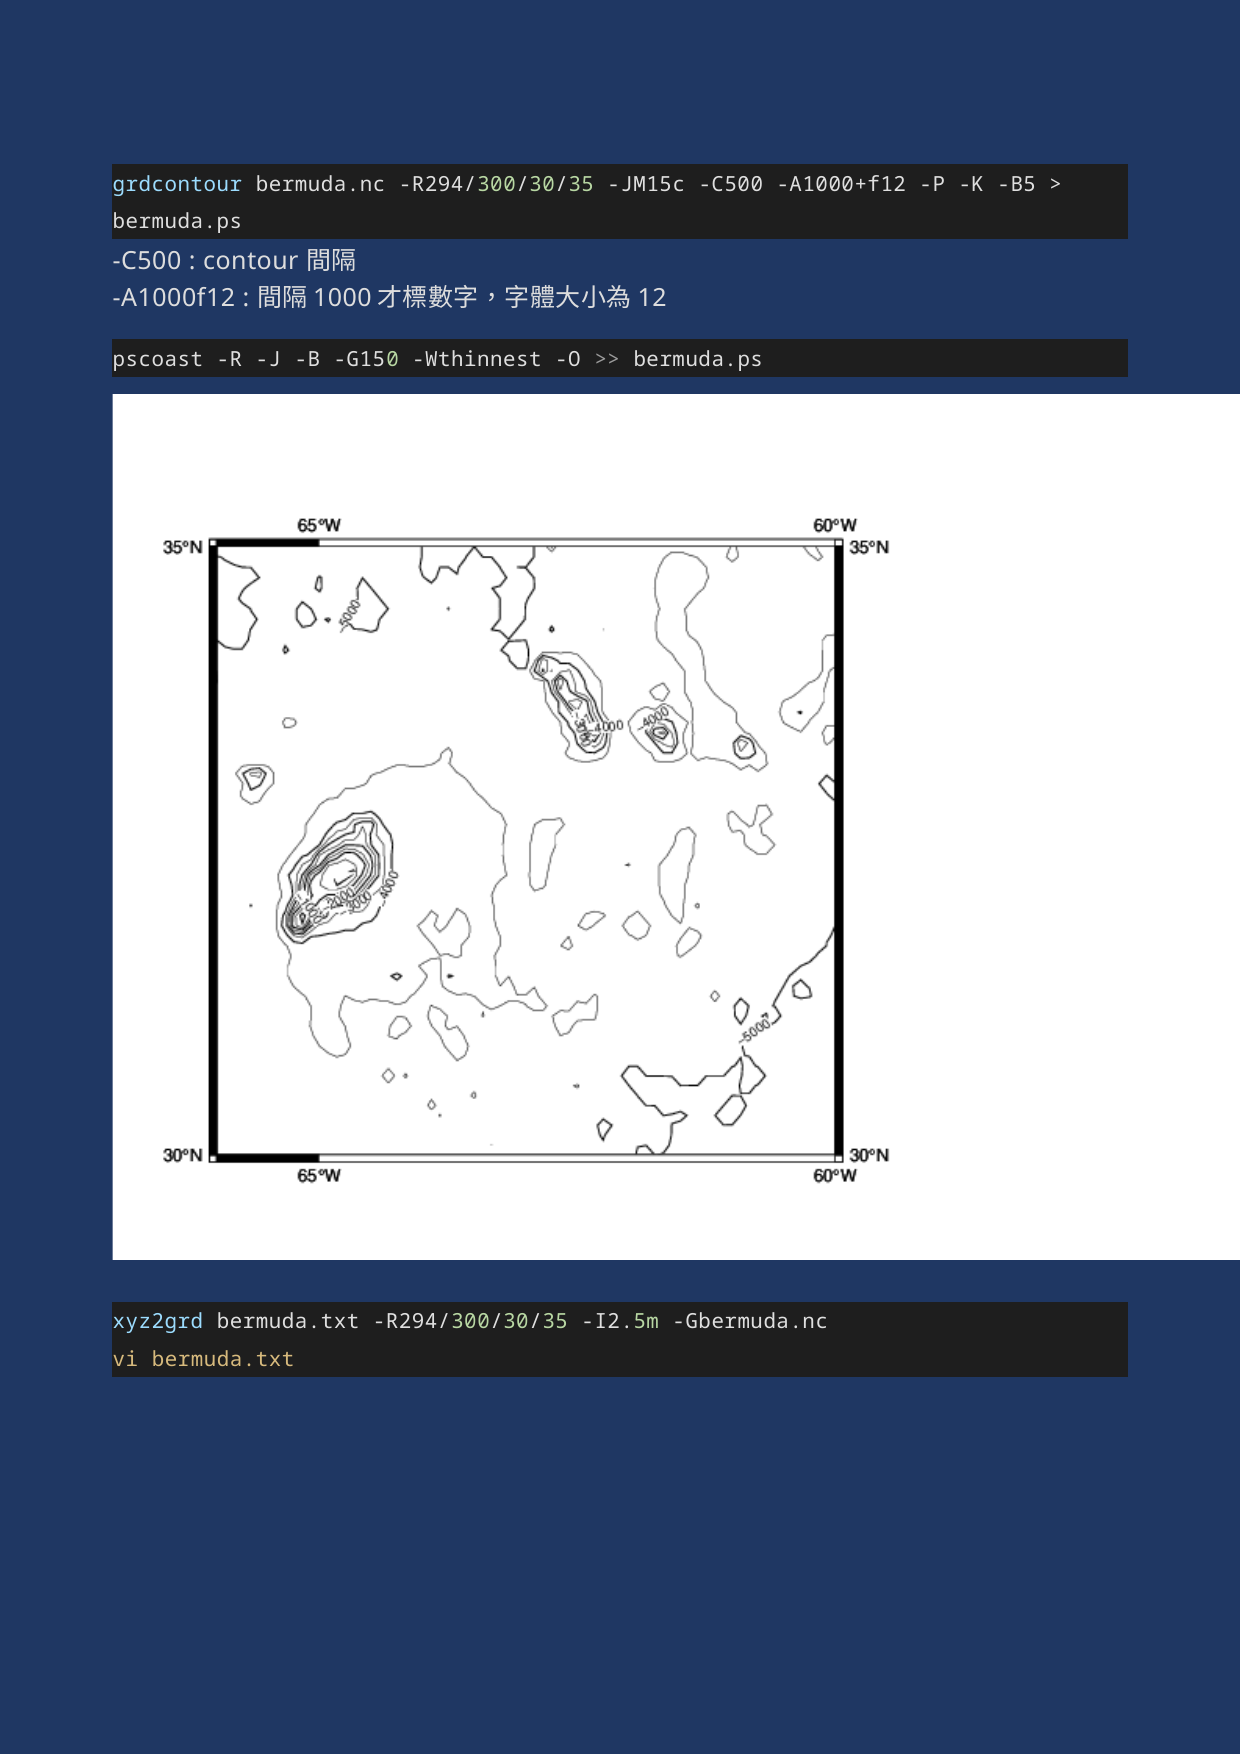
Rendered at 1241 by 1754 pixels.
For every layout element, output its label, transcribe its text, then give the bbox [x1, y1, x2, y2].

text grdcontour bermuda.nc -R294/300/30/35 -JM15c -C500 -A1000+f12 -P -K -B5 > bermuda.ps [112, 164, 1128, 239]
text xyz2grd bermuda.txt -R294/300/30/35 -I2.5m -Gbermuda.nc [112, 1302, 1128, 1339]
text pscoast -R -J -B -G150 -Wthinnest -O >> bermuda.ps [112, 339, 1128, 377]
text vi bermuda.txt [112, 1339, 1128, 1377]
picture [112, 394, 1241, 1260]
text -C500 : contour 間隔 -A1000f12 : 間隔1000才標數字，字體大小為12 [112, 239, 1128, 314]
